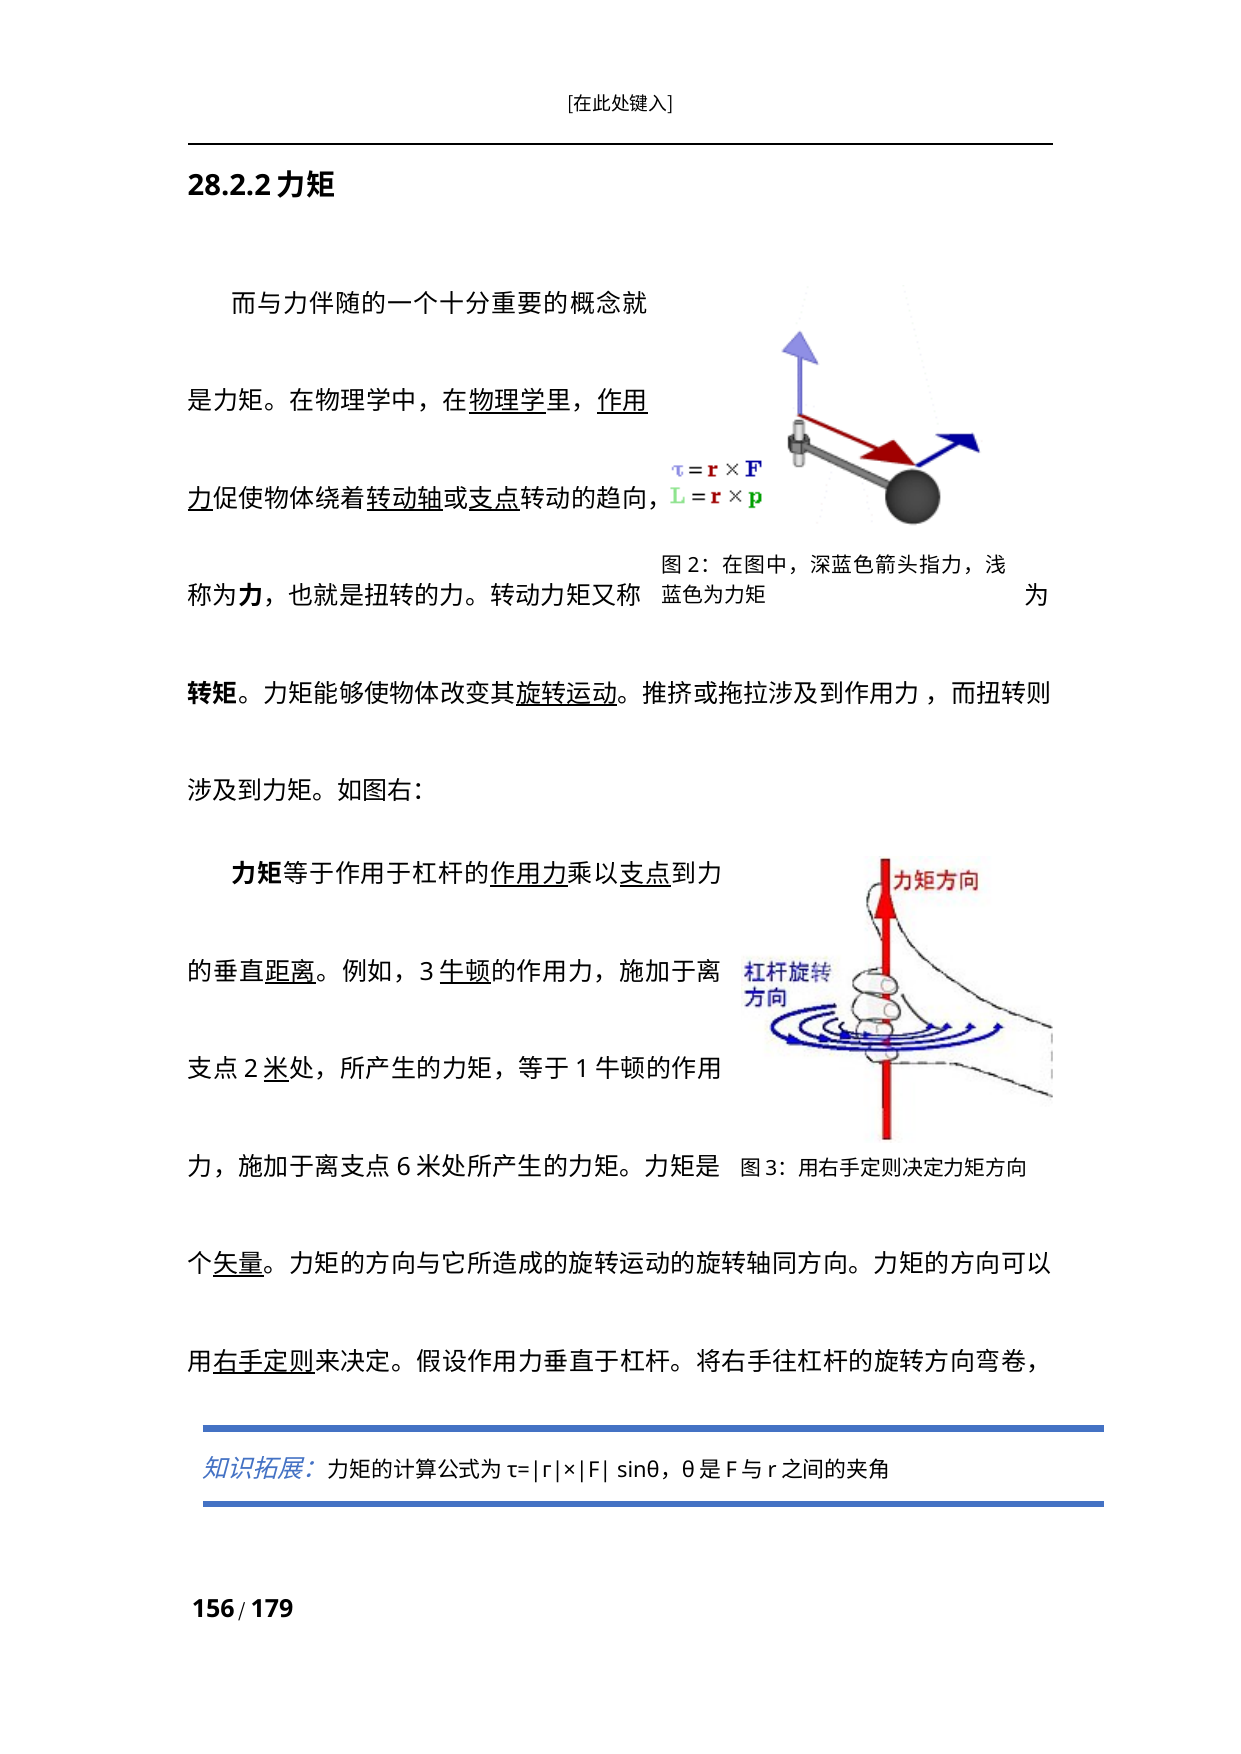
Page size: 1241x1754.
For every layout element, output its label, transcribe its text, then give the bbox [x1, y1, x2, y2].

text 而与力伴随的一个十分重要的概念就是力矩。在物理学中，在物理学里，作用力促使物体绕着转动轴或支点转动的趋向，称为力，也就是扭转的力。转动力矩又称为转矩。力矩能够使物体改变其旋转运动。推挤或拖拉涉及到作用力 ，而扭转则涉及到力矩。如图右： [187, 269, 1053, 821]
subtitle 28.2.2力矩 [187, 150, 1053, 215]
picture [666, 285, 1011, 527]
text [187, 839, 1053, 1392]
picture [741, 856, 1053, 1143]
